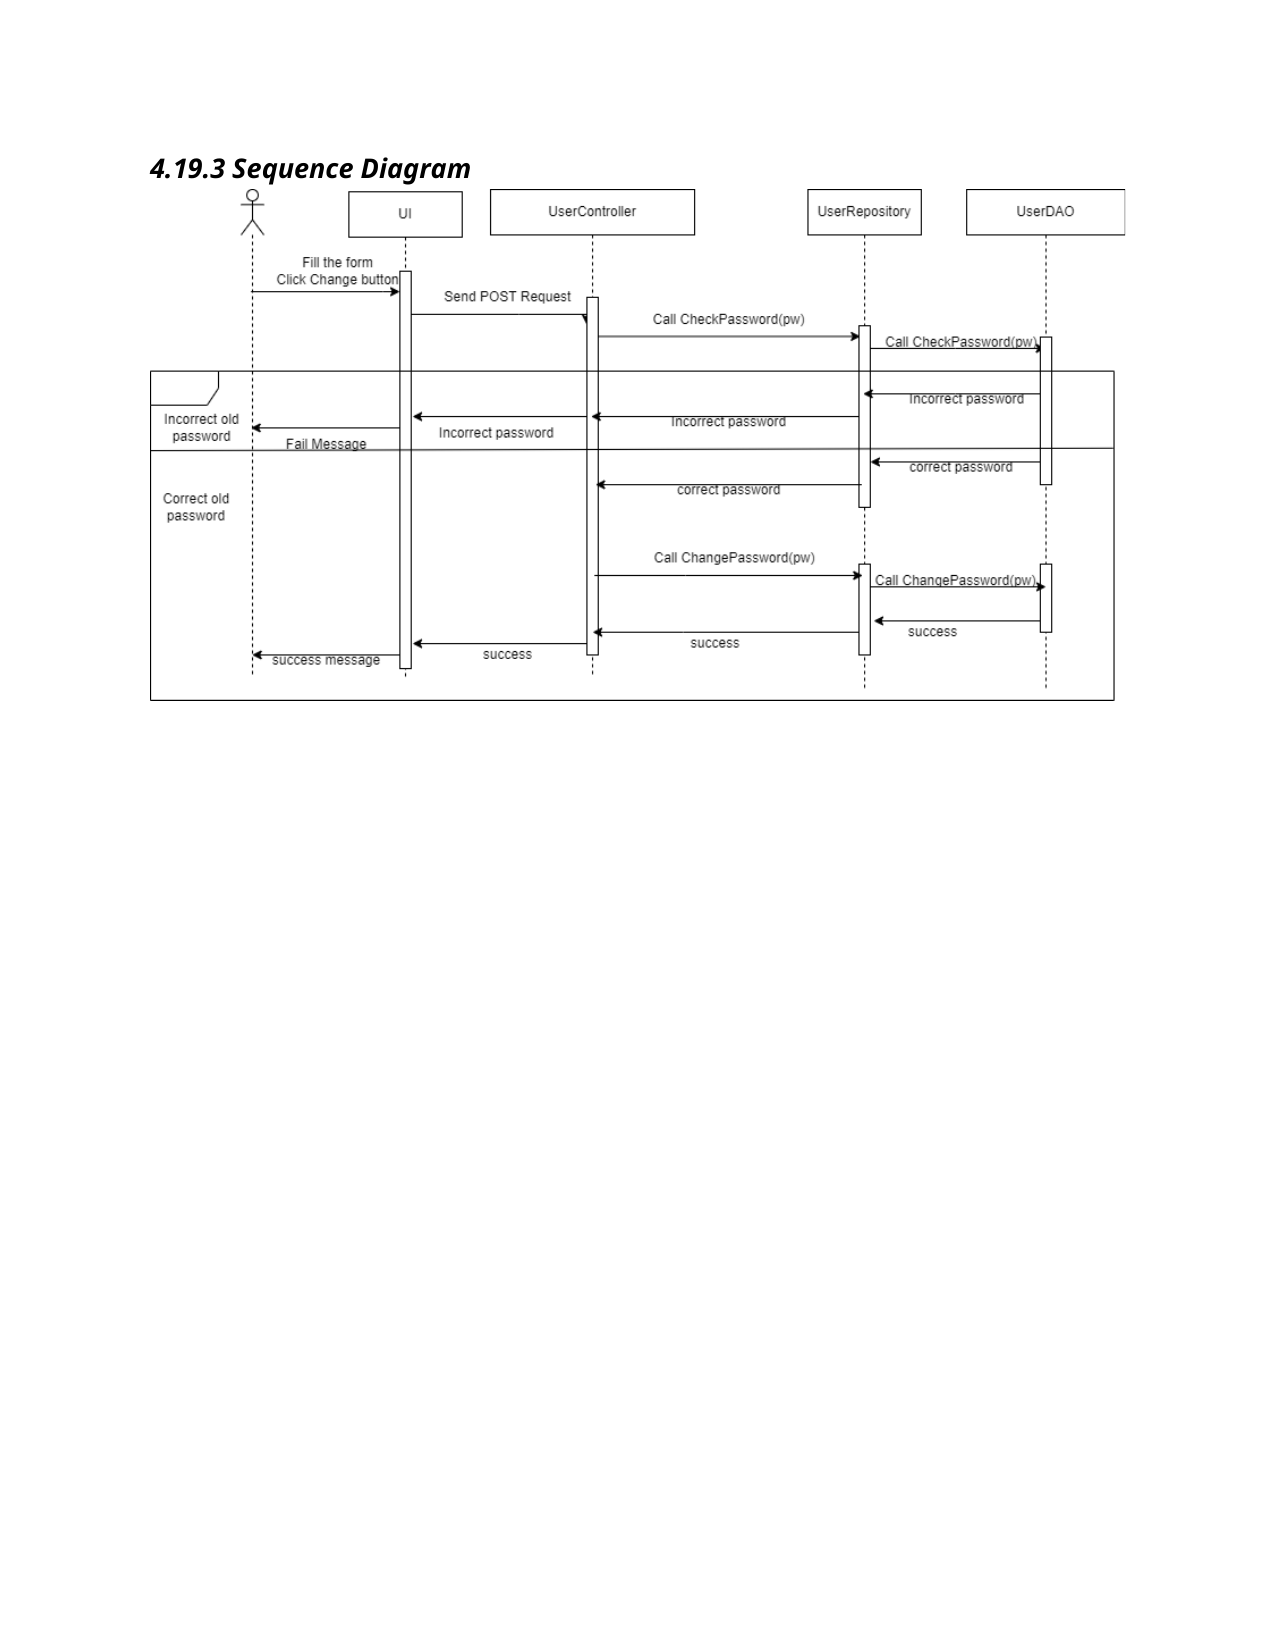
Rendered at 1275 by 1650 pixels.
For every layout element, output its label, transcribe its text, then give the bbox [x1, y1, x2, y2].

picture [150, 189, 1125, 701]
subtitle 4.19.3 Sequence Diagram [150, 150, 1125, 187]
